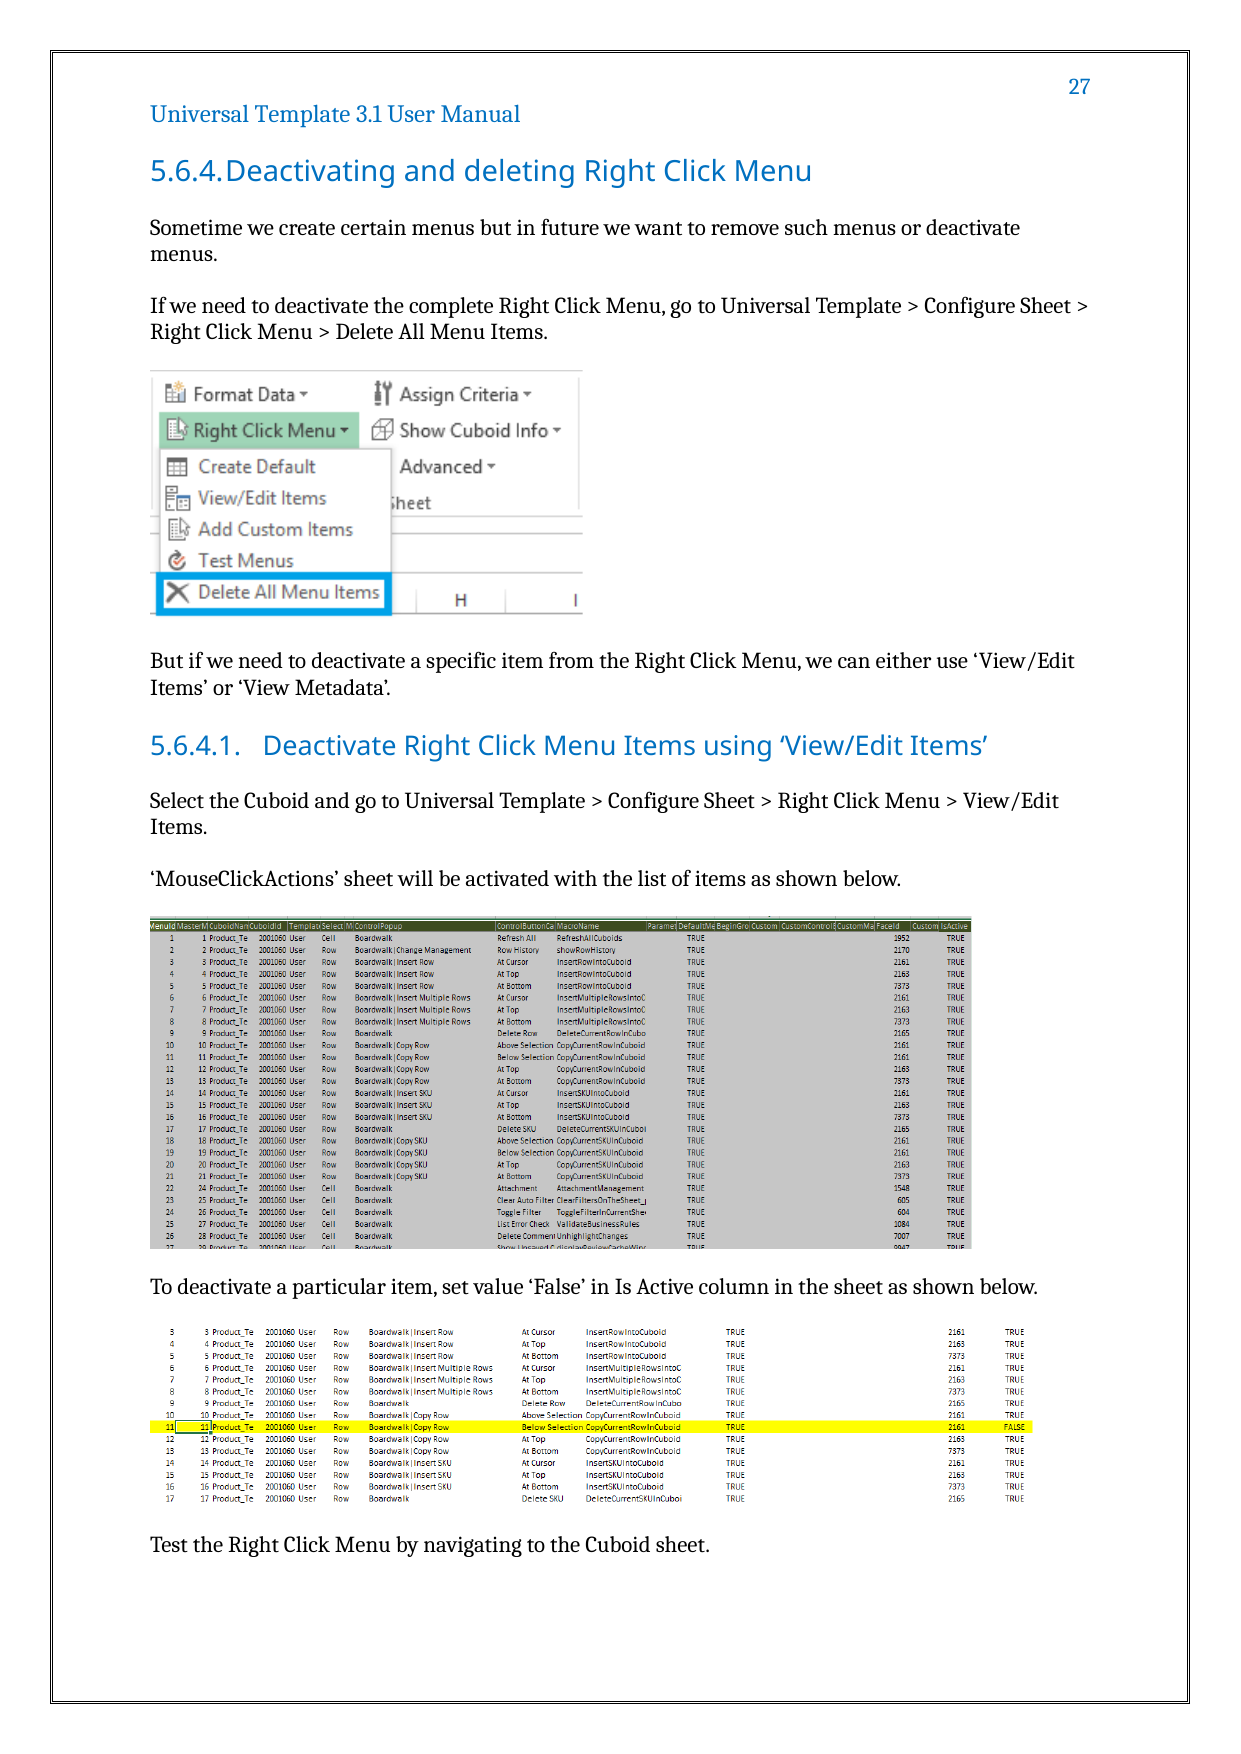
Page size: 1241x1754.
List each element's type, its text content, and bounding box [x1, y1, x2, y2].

text ‘MouseClickActions’ sheet will be activated with the list of items as shown below. [150, 866, 1090, 892]
text To deactivate a particular item, set value ‘False’ in Is Active column in the sheet as shown below. [150, 1274, 1090, 1300]
text But if we need to deactivate a specific item from the Right Click Menu, we can either use ‘View/Edit Items’ or ‘View Metadata’. [150, 648, 1090, 701]
picture [150, 1325, 1035, 1507]
text If we need to deactivate the complete Right Click Menu, go to Universal Template > Configure Sheet > Right Click Menu > Delete All Menu Items. [150, 292, 1090, 345]
text Sometime we create certain menus but in future we want to remove such menus or deactivate menus. [150, 215, 1090, 267]
text Test the Right Click Menu by navigating to the Cuboid sheet. [150, 1532, 1090, 1558]
picture [150, 916, 972, 1249]
subtitle Deactivate Right Click Menu Items using ‘View/Edit Items’ [150, 726, 1090, 763]
text Select the Cuboid and go to Universal Template > Configure Sheet > Right Click Menu > View/Edit Items. [150, 788, 1090, 841]
picture [150, 370, 583, 624]
subtitle Deactivating and deleting Right Click Menu [150, 150, 1090, 190]
